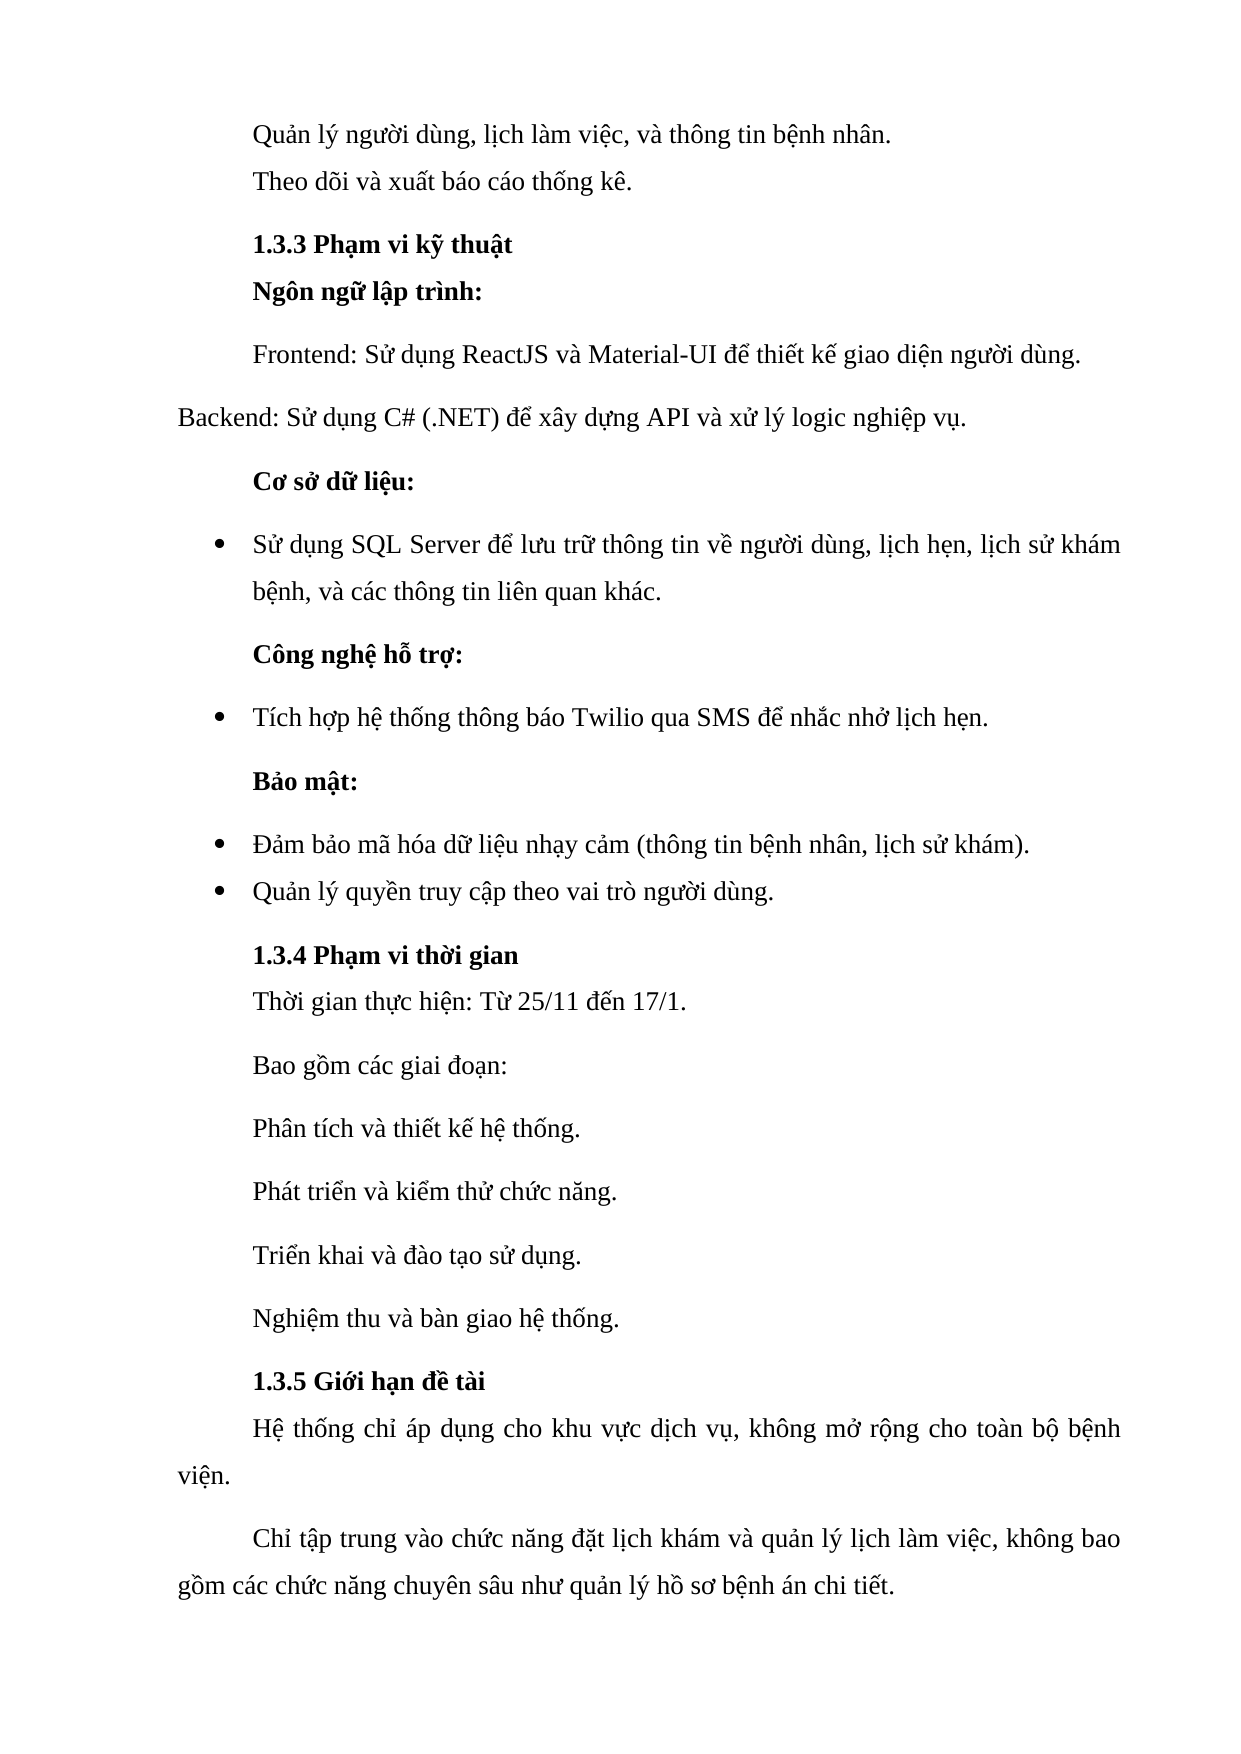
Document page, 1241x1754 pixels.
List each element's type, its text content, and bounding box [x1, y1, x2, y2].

list Quản lý người dùng, lịch làm việc, và thông tin bệnh nhân. [252, 118, 1122, 149]
list Quản lý quyền truy cập theo vai trò người dùng. [215, 875, 1122, 907]
list Frontend: Sử dụng ReactJS và Material-UI để thiết kế giao diện người dùng. [252, 338, 1122, 369]
text Cơ sở dữ liệu: [252, 465, 1122, 496]
text Phát triển và kiểm thử chức năng. [252, 1176, 1122, 1207]
list Sử dụng SQL Server để lưu trữ thông tin về người dùng, lịch hẹn, lịch sử khám bệnh, và các thông tin liên quan khác. [215, 528, 1122, 606]
list Tích hợp hệ thống thông báo Twilio qua SMS để nhắc nhở lịch hẹn. [215, 702, 1122, 733]
subtitle 1.3.5 Giới hạn đề tài [177, 1366, 1122, 1397]
text Bảo mật: [252, 765, 1122, 796]
list Theo dõi và xuất báo cáo thống kê. [252, 165, 1122, 196]
text Bao gồm các giai đoạn: [252, 1049, 1122, 1080]
text Triển khai và đào tạo sử dụng. [252, 1239, 1122, 1270]
text Phân tích và thiết kế hệ thống. [252, 1112, 1122, 1143]
text Nghiệm thu và bàn giao hệ thống. [252, 1302, 1122, 1333]
text Công nghệ hỗ trợ: [252, 638, 1122, 669]
text Hệ thống chỉ áp dụng cho khu vực dịch vụ, không mở rộng cho toàn bộ bệnh viện. [177, 1412, 1122, 1490]
text Backend: Sử dụng C# (.NET) để xây dựng API và xử lý logic nghiệp vụ. [177, 401, 1122, 433]
text Thời gian thực hiện: Từ 25/11 đến 17/1. [252, 986, 1122, 1017]
subtitle 1.3.4 Phạm vi thời gian [177, 939, 1122, 970]
text Chỉ tập trung vào chức năng đặt lịch khám và quản lý lịch làm việc, không bao gồm các chức năng chuyên sâu như quản lý hồ sơ bệnh án chi tiết. [177, 1522, 1122, 1600]
list Đảm bảo mã hóa dữ liệu nhạy cảm (thông tin bệnh nhân, lịch sử khám). [215, 828, 1122, 860]
subtitle 1.3.3 Phạm vi kỹ thuật [177, 228, 1122, 259]
text Ngôn ngữ lập trình: [252, 275, 1122, 306]
